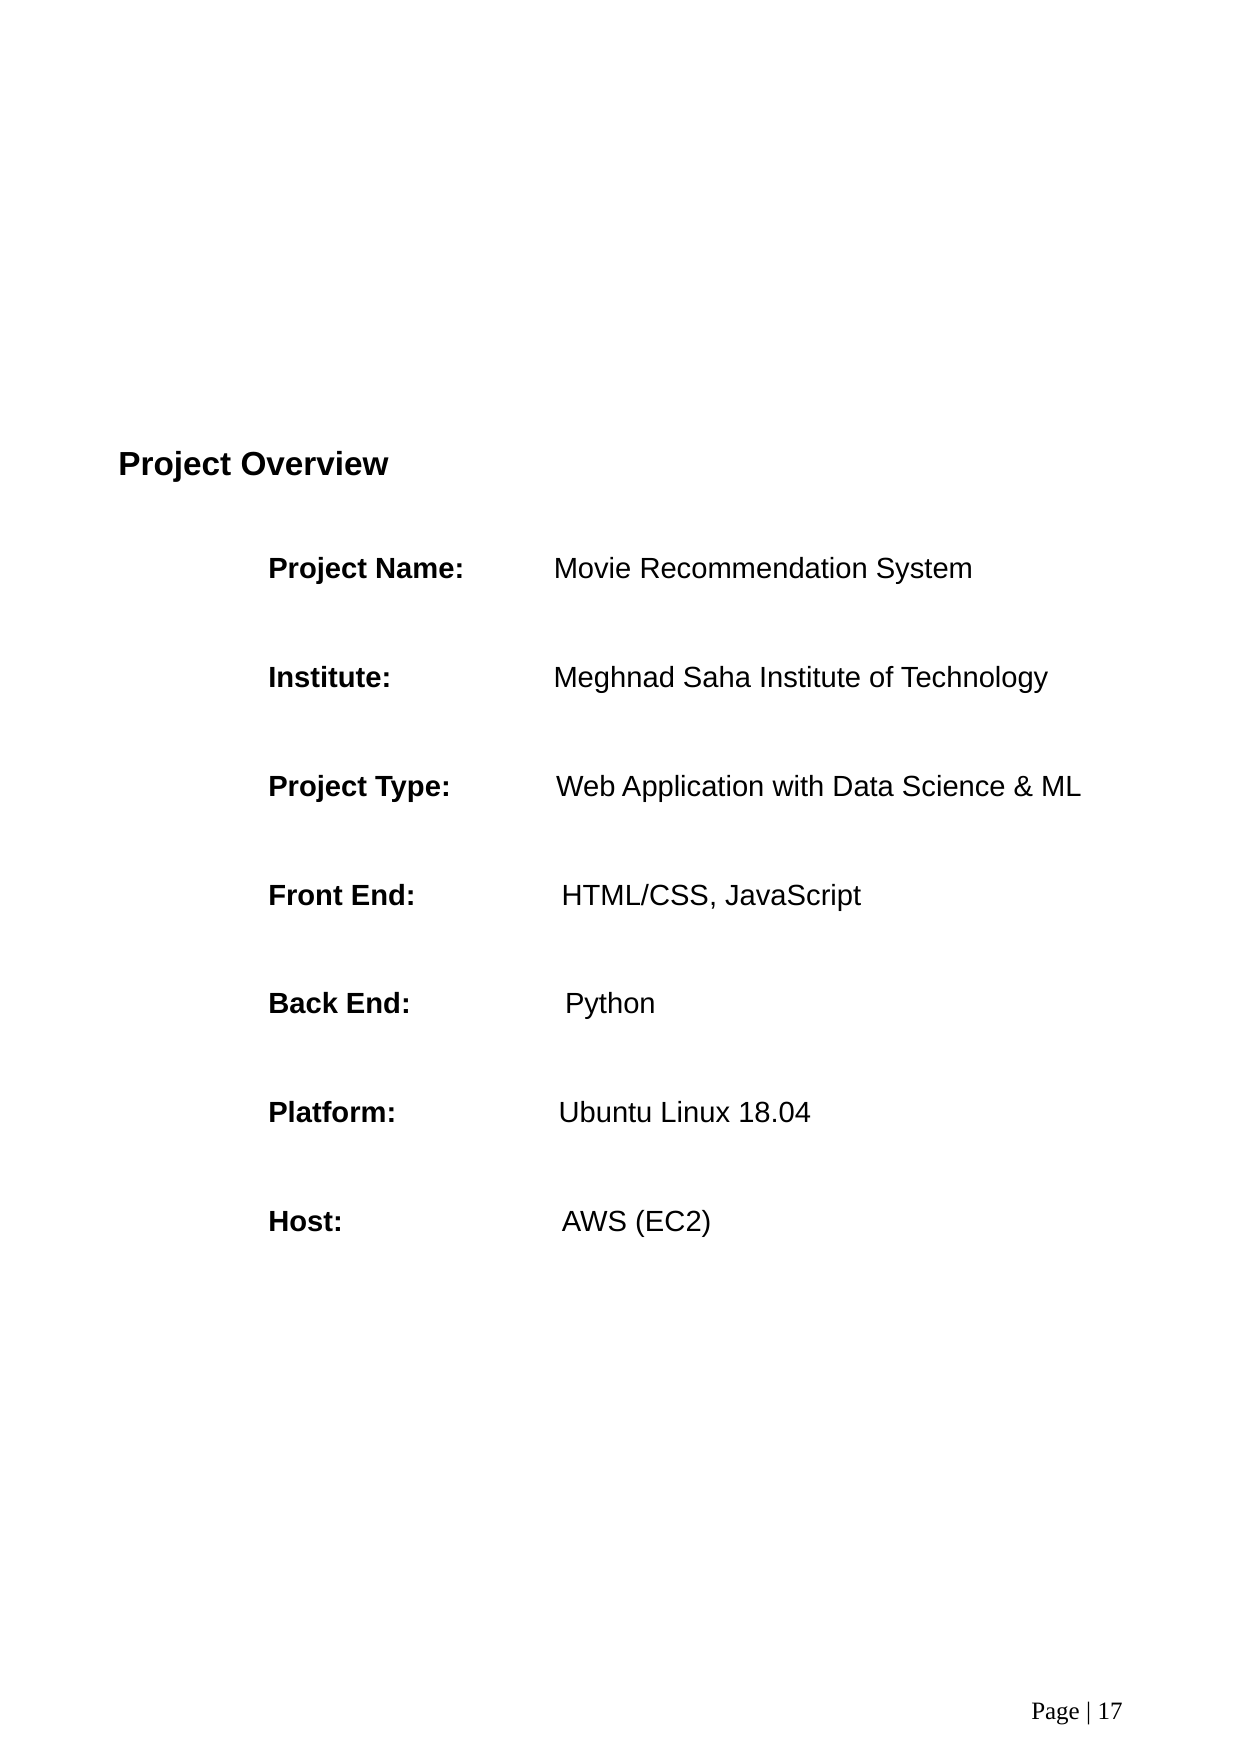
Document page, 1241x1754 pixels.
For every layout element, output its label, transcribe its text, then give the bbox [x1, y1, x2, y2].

subtitle Project Overview [118, 444, 1122, 482]
text Back End: Python [193, 986, 1122, 1020]
text Front End: HTML/CSS, JavaScript [193, 878, 1122, 911]
text Project Name: Movie Recommendation System [193, 551, 1122, 585]
text Host: AWS (EC2) [193, 1204, 1122, 1237]
text Platform: Ubuntu Linux 18.04 [193, 1095, 1122, 1129]
text Institute: Meghnad Saha Institute of Technology [193, 660, 1122, 694]
text Project Type: Web Application with Data Science & ML [193, 769, 1122, 802]
